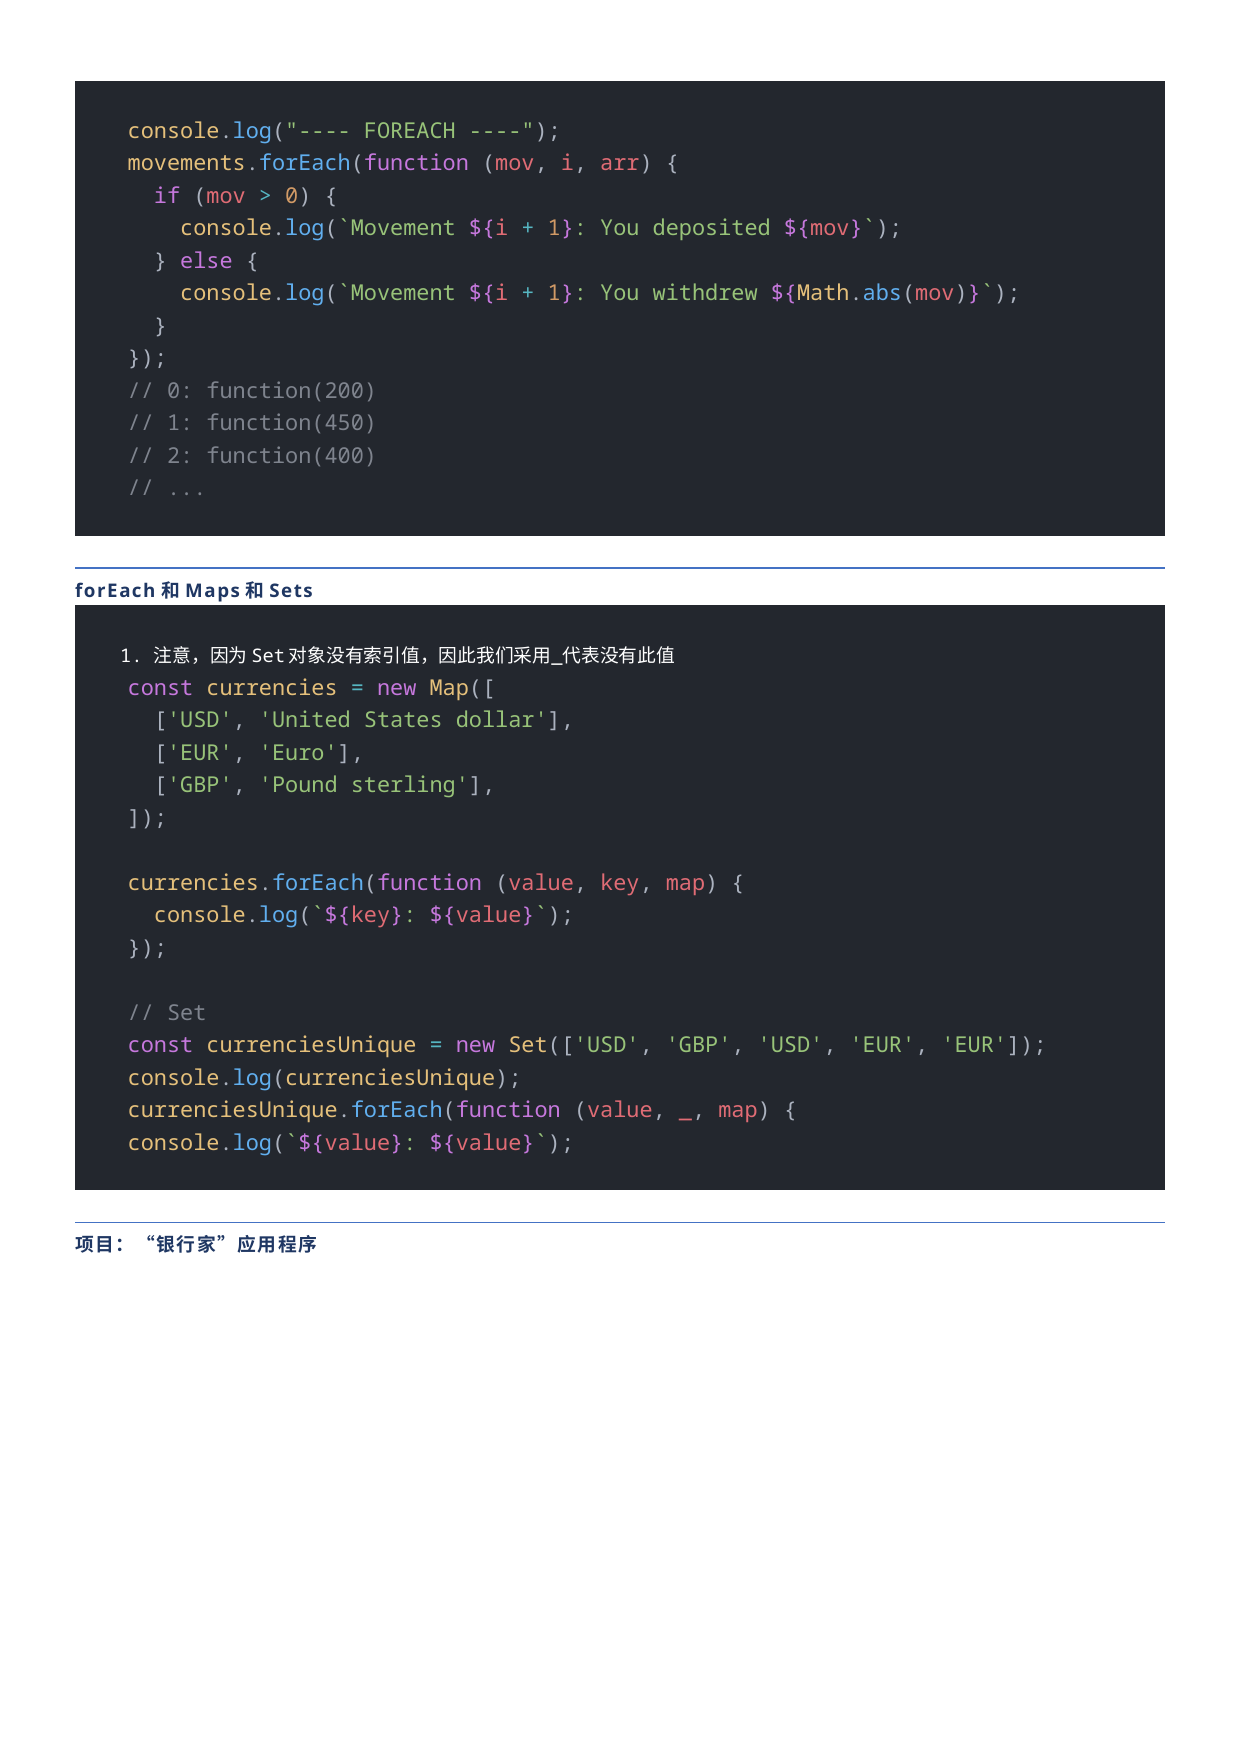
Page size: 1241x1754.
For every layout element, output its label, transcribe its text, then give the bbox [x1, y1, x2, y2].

text // 1: function(450) [75, 406, 1165, 438]
text if (mov > 0) { [75, 178, 1165, 211]
text const currencies = new Map([ [75, 670, 1165, 703]
text currencies.forEach(function (value, key, map) { [75, 865, 1165, 898]
text currenciesUnique.forEach(function (value, _, map) { [75, 1093, 1165, 1125]
text }); [75, 341, 1165, 373]
text console.log(`${value}: ${value}`); [75, 1125, 1165, 1158]
text }); [75, 930, 1165, 963]
text console.log(currenciesUnique); [75, 1060, 1165, 1093]
text ['EUR', 'Euro'], [75, 735, 1165, 768]
text const currenciesUnique = new Set(['USD', 'GBP', 'USD', 'EUR', 'EUR']); [75, 1028, 1165, 1060]
text console.log(`Movement ${i + 1}: You deposited ${mov}`); [75, 211, 1165, 243]
subtitle forEach和Maps和Sets [75, 569, 1165, 605]
text } [75, 308, 1165, 341]
text console.log("---- FOREACH ----"); [75, 113, 1165, 146]
text // 2: function(400) [75, 438, 1165, 471]
subtitle 项目：“银行家”应用程序 [75, 1223, 1165, 1260]
text // Set [75, 995, 1165, 1028]
text } else { [75, 243, 1165, 276]
text movements.forEach(function (mov, i, arr) { [75, 146, 1165, 178]
text ]); [75, 800, 1165, 833]
text ['GBP', 'Pound sterling'], [75, 768, 1165, 800]
text ['USD', 'United States dollar'], [75, 703, 1165, 735]
text // ... [75, 471, 1165, 503]
text // 0: function(200) [75, 373, 1165, 406]
text console.log(`Movement ${i + 1}: You withdrew ${Math.abs(mov)}`); [75, 276, 1165, 308]
text 1. 注意，因为Set对象没有索引值，因此我们采用_代表没有此值 [75, 638, 1165, 670]
text console.log(`${key}: ${value}`); [75, 898, 1165, 930]
